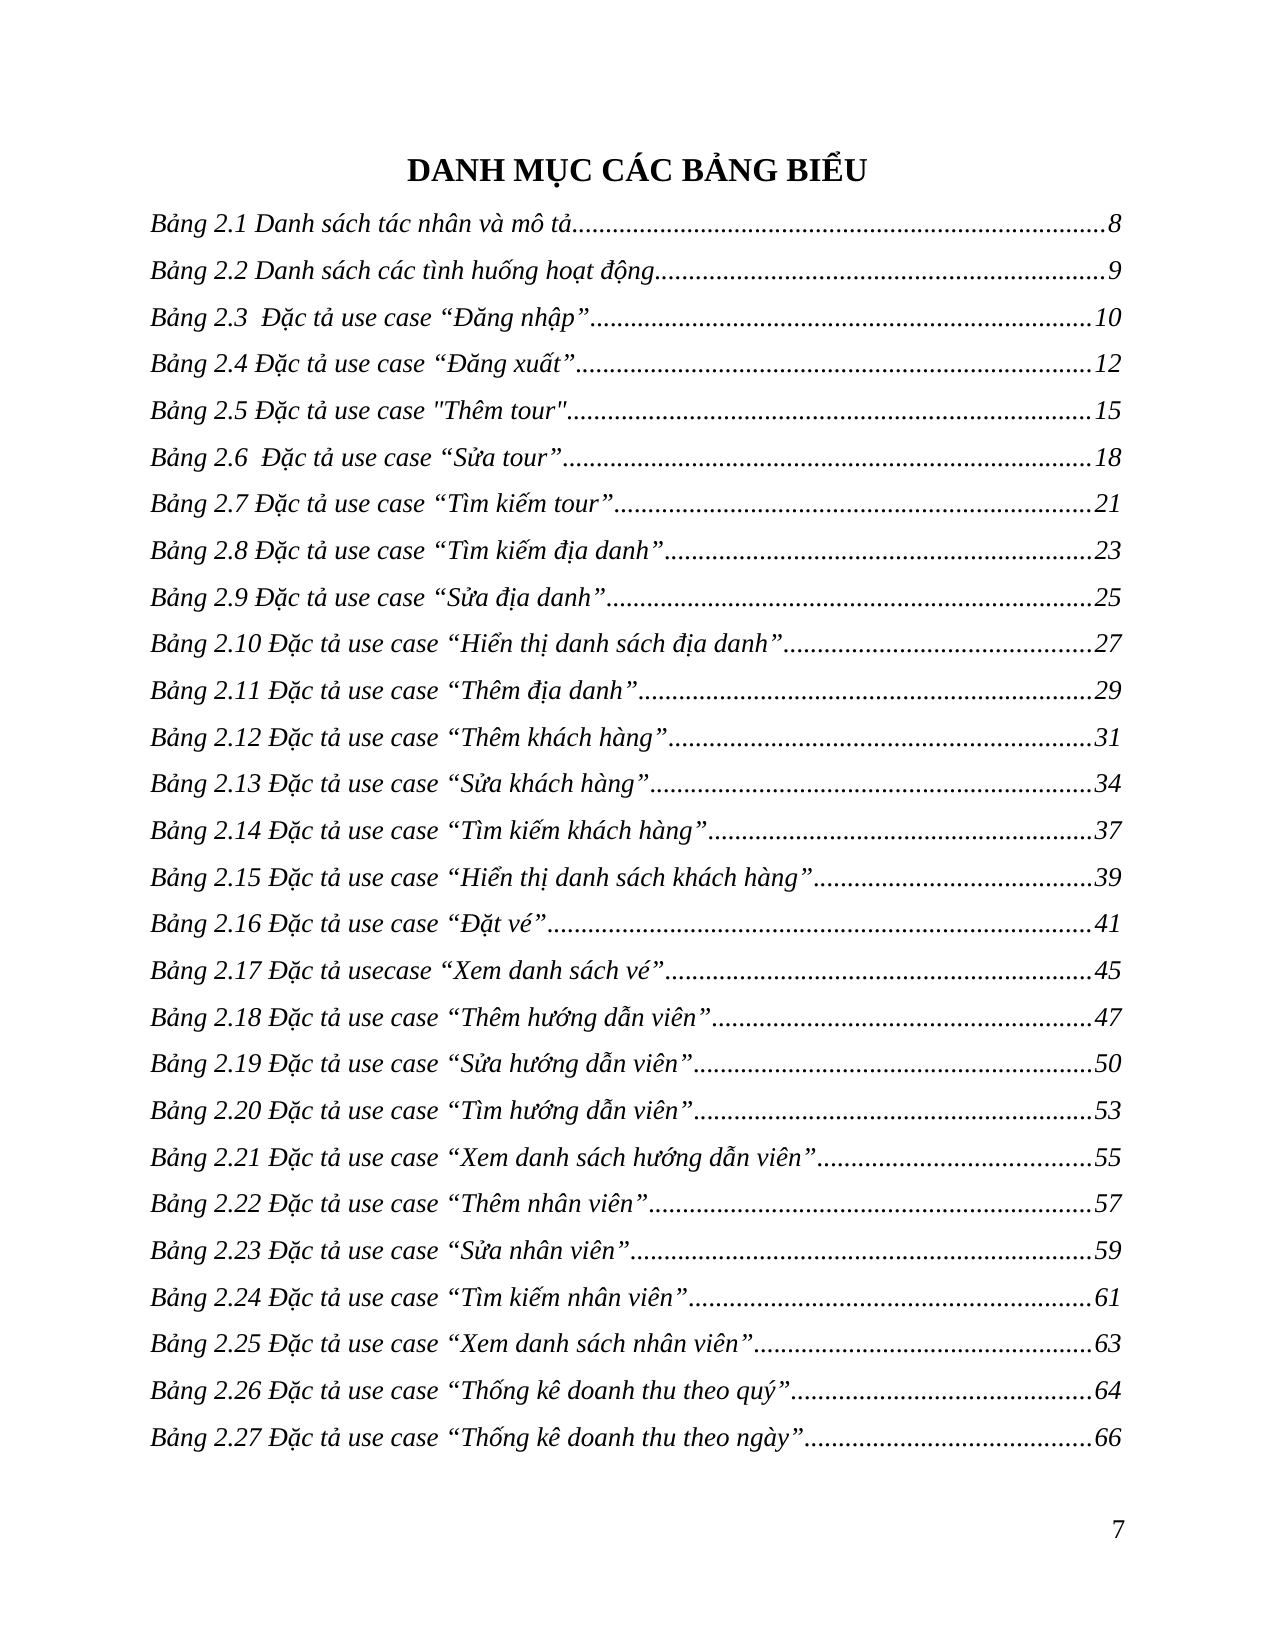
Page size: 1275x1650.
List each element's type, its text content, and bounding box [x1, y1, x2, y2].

text Bảng 2.24 Đặc tả use case “Tìm kiếm nhân viên” 61 [150, 1281, 1125, 1312]
text Bảng 2.25 Đặc tả use case “Xem danh sách nhân viên” 63 [150, 1327, 1125, 1359]
text Bảng 2.14 Đặc tả use case “Tìm kiếm khách hàng” 37 [150, 814, 1125, 845]
text Bảng 2.9 Đặc tả use case “Sửa địa danh” 25 [150, 581, 1125, 612]
text Bảng 2.23 Đặc tả use case “Sửa nhân viên” 59 [150, 1234, 1125, 1265]
text Bảng 2.21 Đặc tả use case “Xem danh sách hướng dẫn viên” 55 [150, 1141, 1125, 1172]
text Bảng 2.4 Đặc tả use case “Đăng xuất” 12 [150, 347, 1125, 379]
text Bảng 2.19 Đặc tả use case “Sửa hướng dẫn viên” 50 [150, 1047, 1125, 1079]
text Bảng 2.17 Đặc tả usecase “Xem danh sách vé” 45 [150, 954, 1125, 985]
text Bảng 2.1 Danh sách tác nhân và mô tả 8 [150, 207, 1125, 239]
text Bảng 2.22 Đặc tả use case “Thêm nhân viên” 57 [150, 1187, 1125, 1219]
text Bảng 2.6 Đặc tả use case “Sửa tour” 18 [150, 441, 1125, 472]
text Bảng 2.7 Đặc tả use case “Tìm kiếm tour” 21 [150, 487, 1125, 519]
text Bảng 2.13 Đặc tả use case “Sửa khách hàng” 34 [150, 767, 1125, 799]
subtitle DANH MỤC CÁC BẢNG BIỂU [150, 150, 1125, 188]
text Bảng 2.8 Đặc tả use case “Tìm kiếm địa danh” 23 [150, 534, 1125, 565]
text Bảng 2.3 Đặc tả use case “Đăng nhập” 10 [150, 301, 1125, 332]
text Bảng 2.5 Đặc tả use case "Thêm tour" 15 [150, 394, 1125, 425]
text Bảng 2.10 Đặc tả use case “Hiển thị danh sách địa danh” 27 [150, 627, 1125, 659]
text Bảng 2.2 Danh sách các tình huống hoạt động 9 [150, 254, 1125, 285]
text Bảng 2.12 Đặc tả use case “Thêm khách hàng” 31 [150, 721, 1125, 752]
text Bảng 2.18 Đặc tả use case “Thêm hướng dẫn viên” 47 [150, 1001, 1125, 1032]
text Bảng 2.27 Đặc tả use case “Thống kê doanh thu theo ngày” 66 [150, 1421, 1125, 1452]
text Bảng 2.11 Đặc tả use case “Thêm địa danh” 29 [150, 674, 1125, 705]
text Bảng 2.26 Đặc tả use case “Thống kê doanh thu theo quý” 64 [150, 1374, 1125, 1405]
text Bảng 2.16 Đặc tả use case “Đặt vé” 41 [150, 907, 1125, 939]
text Bảng 2.20 Đặc tả use case “Tìm hướng dẫn viên” 53 [150, 1094, 1125, 1125]
text Bảng 2.15 Đặc tả use case “Hiển thị danh sách khách hàng” 39 [150, 861, 1125, 892]
